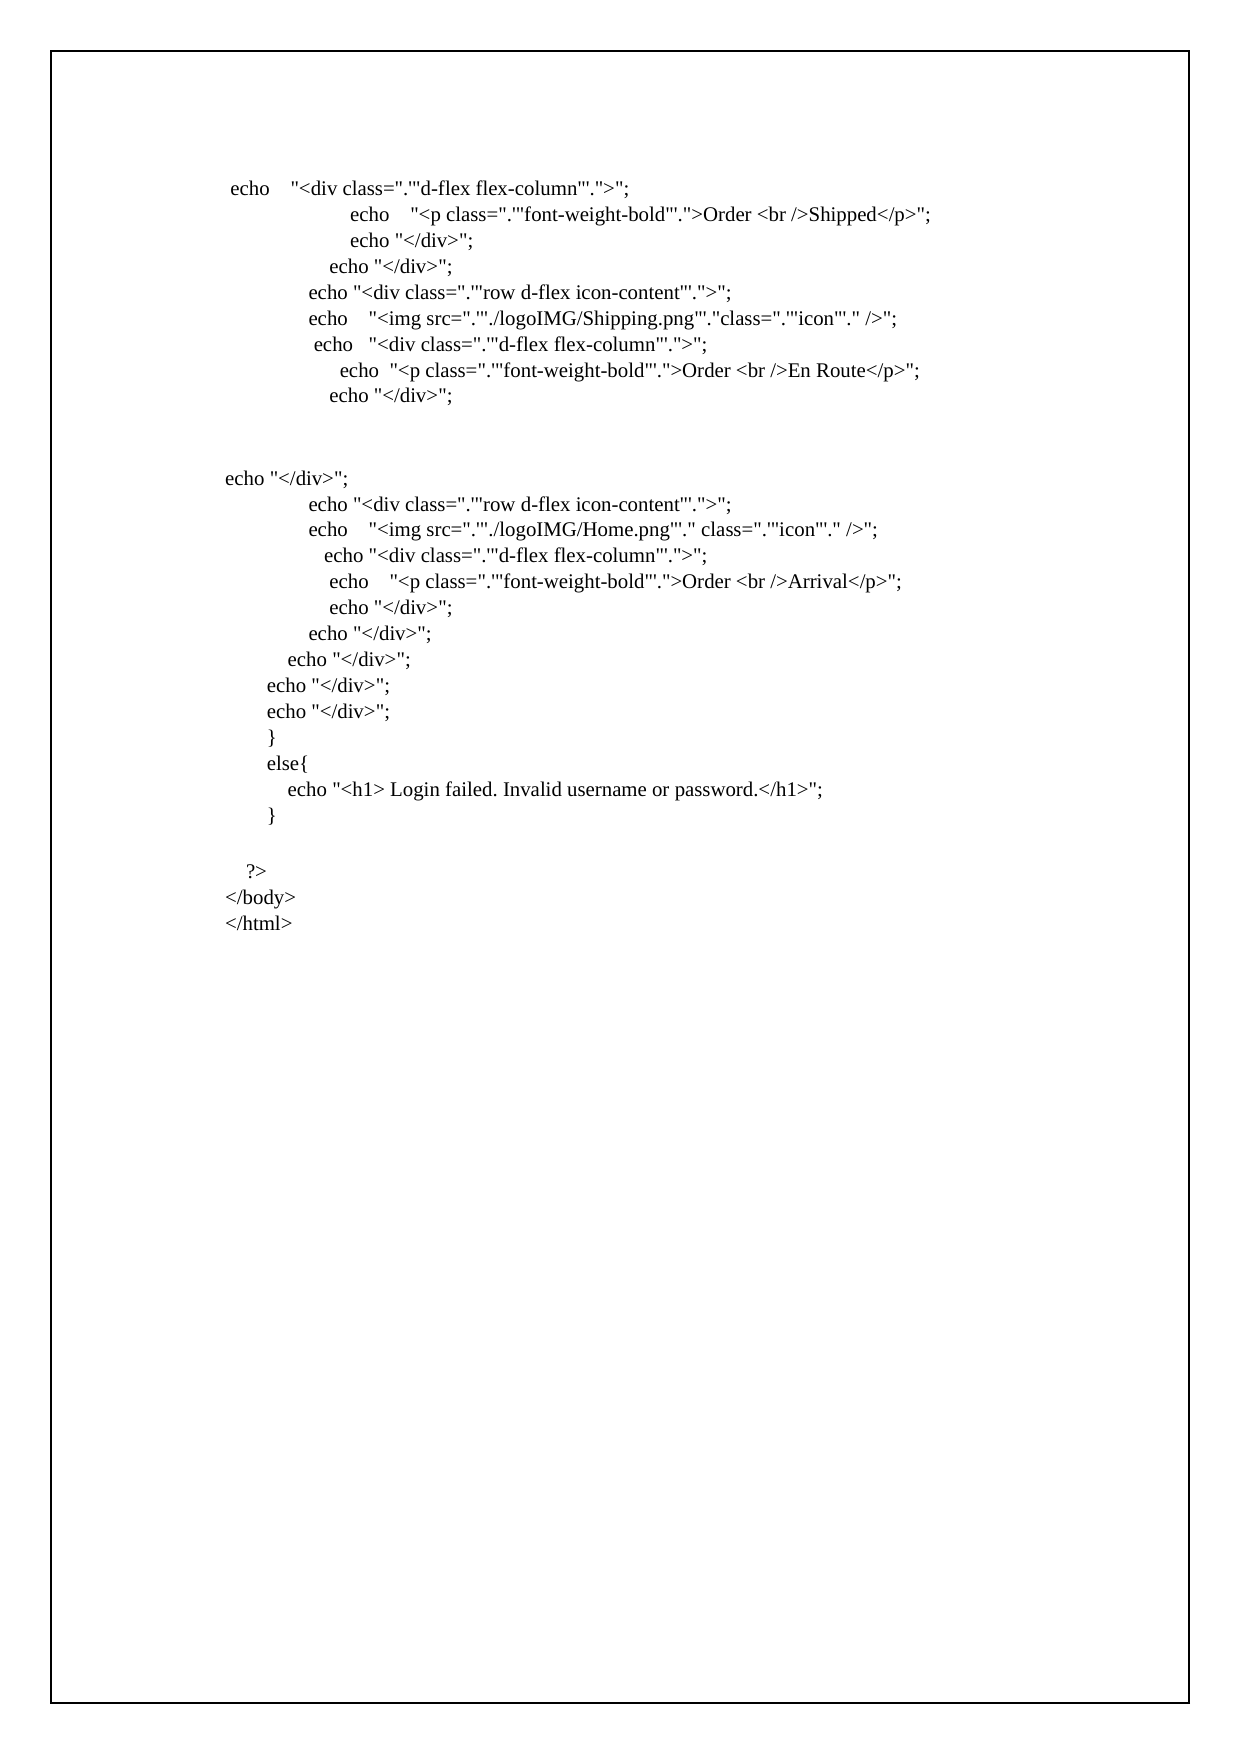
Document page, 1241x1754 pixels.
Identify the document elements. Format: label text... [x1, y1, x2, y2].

list </html> [225, 911, 1090, 935]
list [225, 280, 1090, 304]
list echo "</div>"; [225, 254, 1090, 278]
list echo "</div>"; [225, 228, 1090, 252]
list echo "<img src=".'"./logoIMG/Home.png"'." class=".'"icon"'." />"; [225, 517, 1090, 541]
list } [225, 725, 1090, 749]
list echo "<div class=".'"d-flex flex-column"'.">"; [225, 176, 1090, 200]
list </body> [225, 885, 1090, 909]
list echo "</div>"; [225, 595, 1090, 619]
list echo "</div>"; [225, 621, 1090, 645]
list echo "<div class=".'"row d-flex icon-content"'.">"; [225, 491, 1090, 516]
list echo "<div class=".'"d-flex flex-column"'.">"; [225, 543, 1090, 567]
list echo "</div>"; [225, 466, 1090, 489]
list echo "<p class=".'"font-weight-bold"'.">Order <br />Arrival</p>"; [225, 569, 1090, 593]
list echo "</div>"; [225, 699, 1090, 723]
list else{ [225, 751, 1090, 775]
list echo "<h1> Login failed. Invalid username or password.</h1>"; [225, 777, 1090, 801]
list echo "<p class=".'"font-weight-bold"'.">Order <br />En Route</p>"; [225, 357, 1090, 382]
list echo "<div class=".'"d-flex flex-column"'.">"; [225, 332, 1090, 356]
list echo "</div>"; [225, 647, 1090, 671]
list echo "<img src=".'"./logoIMG/Shipping.png"'."class=".'"icon"'." />"; [225, 306, 1090, 330]
list ?> [225, 859, 1090, 883]
list echo "</div>"; [225, 673, 1090, 697]
list echo "<p class=".'"font-weight-bold"'.">Order <br />Shipped</p>"; [225, 202, 1090, 226]
list } [225, 803, 1090, 827]
list echo "</div>"; [225, 383, 1090, 407]
